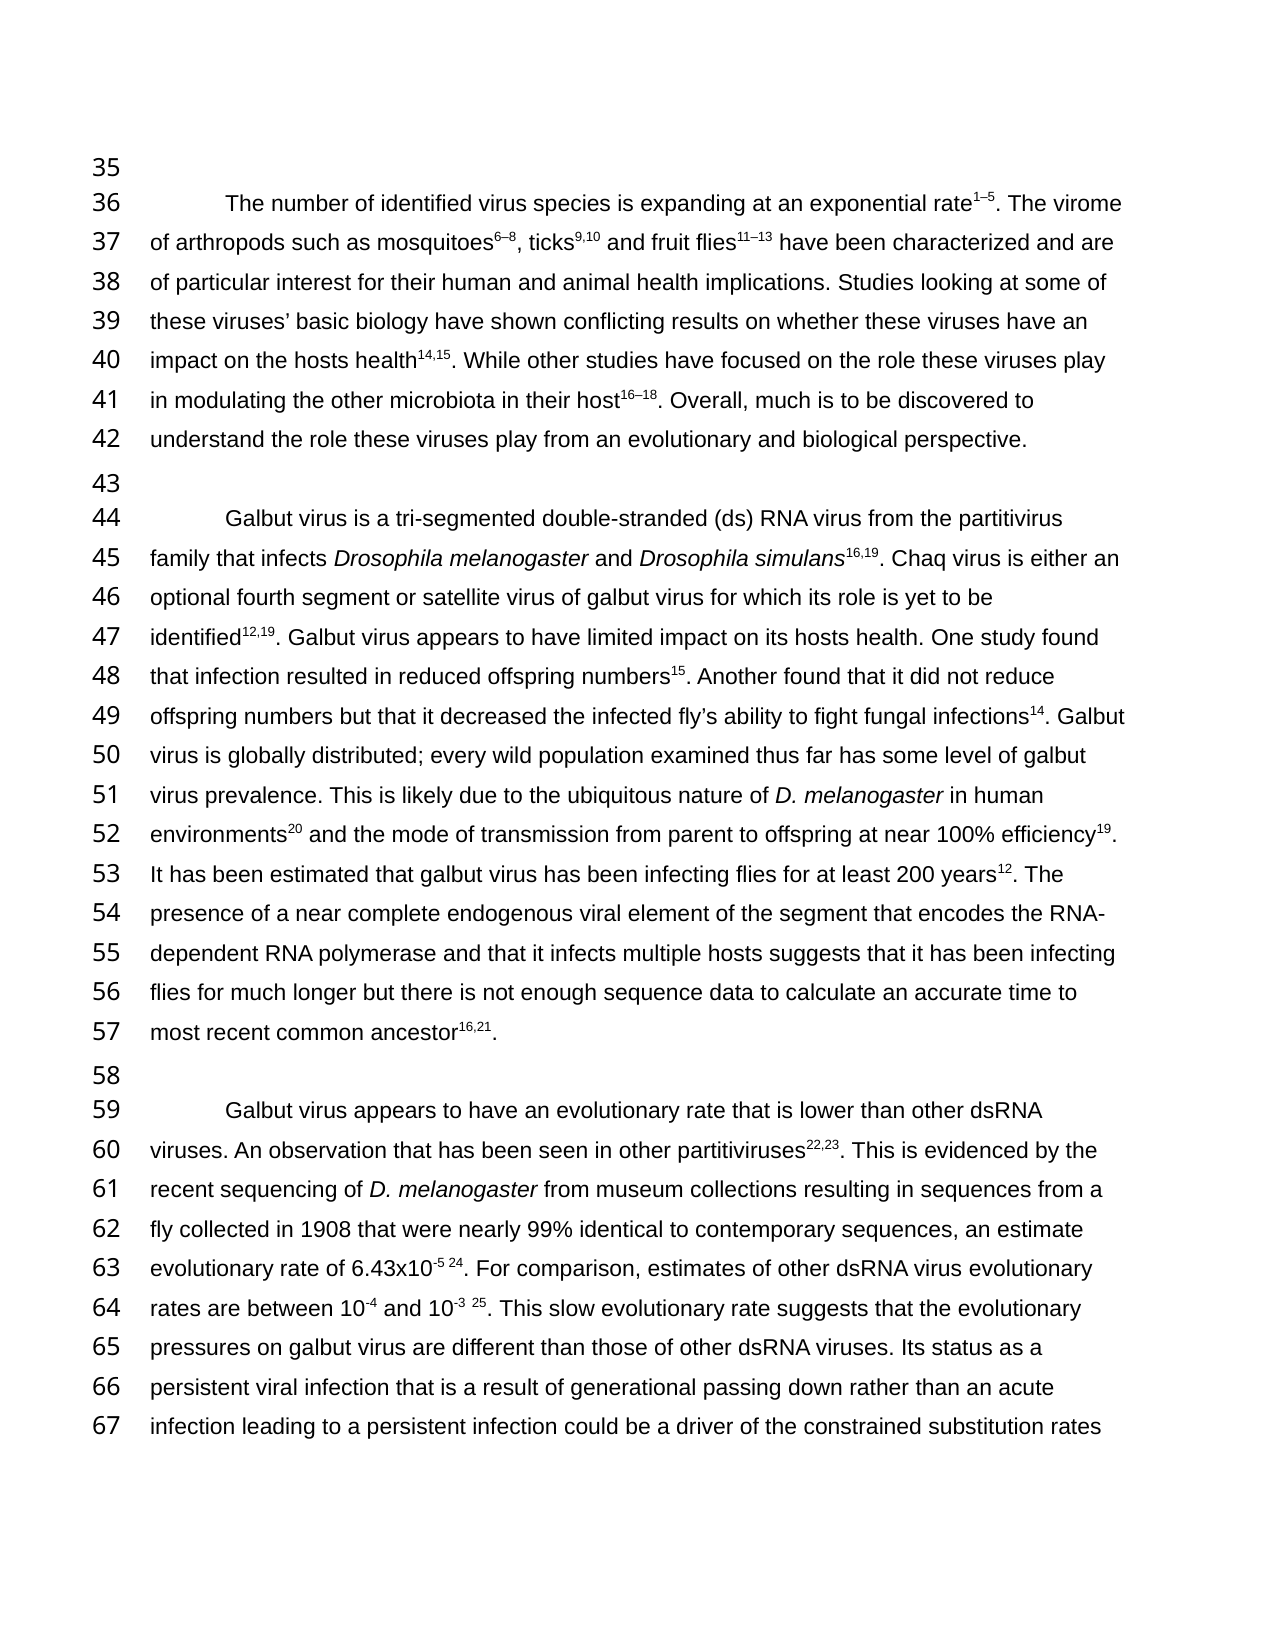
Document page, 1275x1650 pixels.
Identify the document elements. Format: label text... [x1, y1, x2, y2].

text The number of identified virus species is expanding at an exponential rate. The virome of arthropods such as mosquitoes, ticks and fruit flies have been characterized and are of particular interest for their human and animal health implications. Studies looking at some of these viruses’ basic biology have shown conflicting results on whether these viruses have an impact on the hosts health. While other studies have focused on the role these viruses play in modulating the other microbiota in their host. Overall, much is to be discovered to understand the role these viruses play from an evolutionary and biological perspective. [150, 189, 1125, 453]
text Galbut virus is a tri-segmented double-stranded (ds) RNA virus from the partitivirus family that infects Drosophila melanogaster and Drosophila simulans. Chaq virus is either an optional fourth segment or satellite virus of galbut virus for which its role is yet to be identified. Galbut virus appears to have limited impact on its hosts health. One study found that infection resulted in reduced offspring numbers. Another found that it did not reduce offspring numbers but that it decreased the infected fly’s ability to fight fungal infections. Galbut virus is globally distributed; every wild population examined thus far has some level of galbut virus prevalence. This is likely due to the ubiquitous nature of D. melanogaster in human environments and the mode of transmission from parent to offspring at near 100% efficiency. It has been estimated that galbut virus has been infecting flies for at least 200 years. The presence of a near complete endogenous viral element of the segment that encodes the RNA-dependent RNA polymerase and that it infects multiple hosts suggests that it has been infecting flies for much longer but there is not enough sequence data to calculate an accurate time to most recent common ancestor. [150, 505, 1125, 1045]
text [150, 1097, 1125, 1440]
